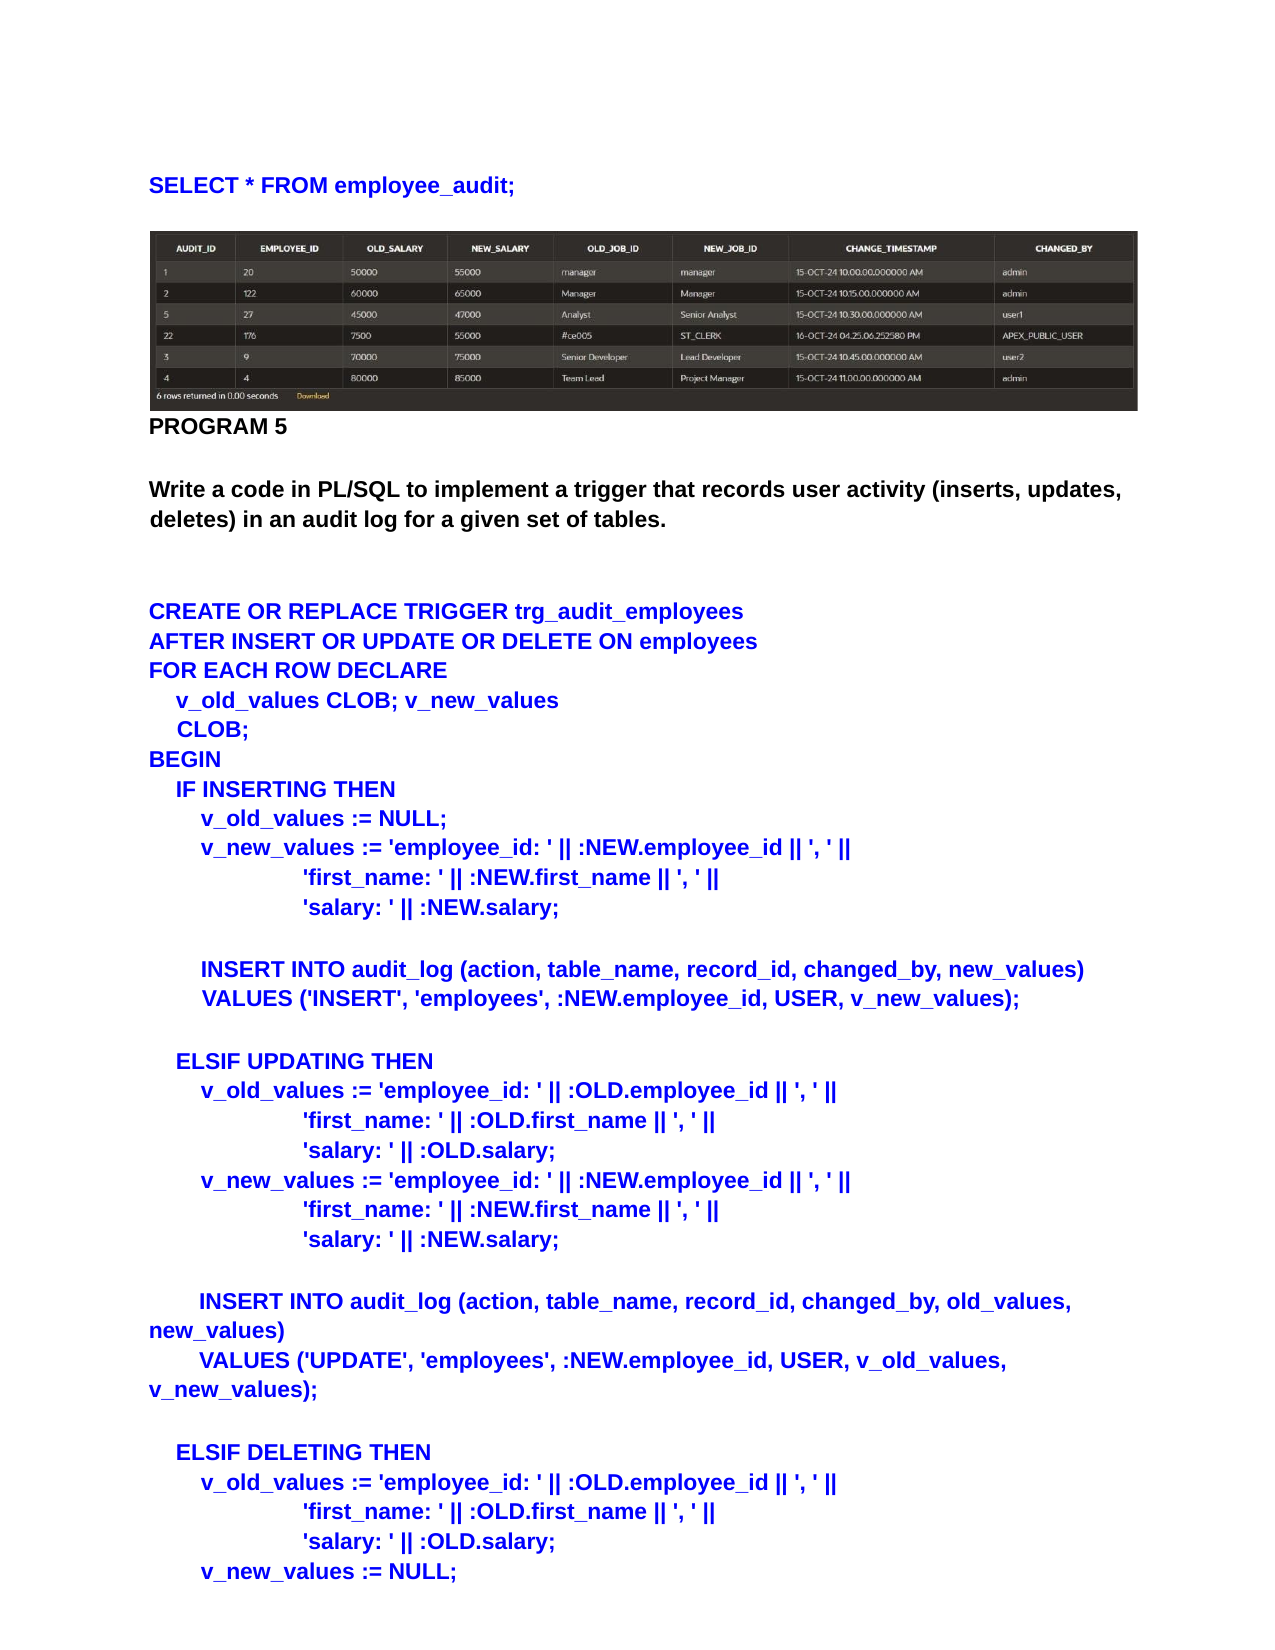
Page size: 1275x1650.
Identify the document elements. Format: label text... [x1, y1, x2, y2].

text VALUES ('UPDATE', 'employees', :NEW.employee_id, USER, v_old_values, v_new_values); [148, 1347, 1135, 1402]
picture [150, 231, 1138, 411]
text 'first_name: ' || :OLD.first_name || ', ' || [303, 1107, 1135, 1133]
text 'salary: ' || :NEW.salary; [303, 1226, 1135, 1252]
text 'salary: ' || :OLD.salary; [303, 1528, 1135, 1554]
text 'first_name: ' || :NEW.first_name || ', ' || [303, 1196, 1135, 1223]
text PROGRAM 5 [148, 413, 1125, 439]
text CREATE OR REPLACE TRIGGER trg_audit_employees [148, 598, 1135, 624]
text FOR EACH ROW DECLARE [148, 657, 449, 684]
text INSERT INTO audit_log (action, table_name, record_id, changed_by, new_values) VALUES ('INSERT', 'employees', :NEW.employee_id, USER, v_new_values); [201, 956, 1135, 1011]
text 'first_name: ' || :NEW.first_name || ', ' || [303, 864, 1135, 890]
text v_old_values CLOB; v_new_values CLOB; [176, 687, 559, 742]
text ELSIF UPDATING THEN [176, 1048, 1135, 1074]
text IF INSERTING THEN v_old_values := NULL; [176, 776, 546, 831]
text v_new_values := 'employee_id: ' || :NEW.employee_id || ', ' || [201, 834, 1135, 861]
text ELSIF DELETING THEN [176, 1439, 1135, 1465]
text v_new_values := 'employee_id: ' || :NEW.employee_id || ', ' || [201, 1167, 1135, 1193]
text v_new_values := NULL; [201, 1558, 1135, 1584]
text 'first_name: ' || :OLD.first_name || ', ' || [303, 1498, 1135, 1524]
text Write a code in PL/SQL to implement a trigger that records user activity (inserts, updates, deletes) in an audit log for a given set of tables. [148, 476, 1125, 532]
text SELECT * FROM employee_audit; [148, 172, 1135, 198]
text v_old_values := 'employee_id: ' || :OLD.employee_id || ', ' || [201, 1468, 1135, 1495]
text v_old_values := 'employee_id: ' || :OLD.employee_id || ', ' || [201, 1077, 1135, 1104]
text BEGIN [148, 746, 1135, 772]
text INSERT INTO audit_log (action, table_name, record_id, changed_by, old_values, new_values) [148, 1288, 1135, 1343]
text AFTER INSERT OR UPDATE OR DELETE ON employees [148, 628, 1135, 654]
text 'salary: ' || :NEW.salary; [303, 894, 1135, 920]
text 'salary: ' || :OLD.salary; [303, 1137, 1135, 1163]
